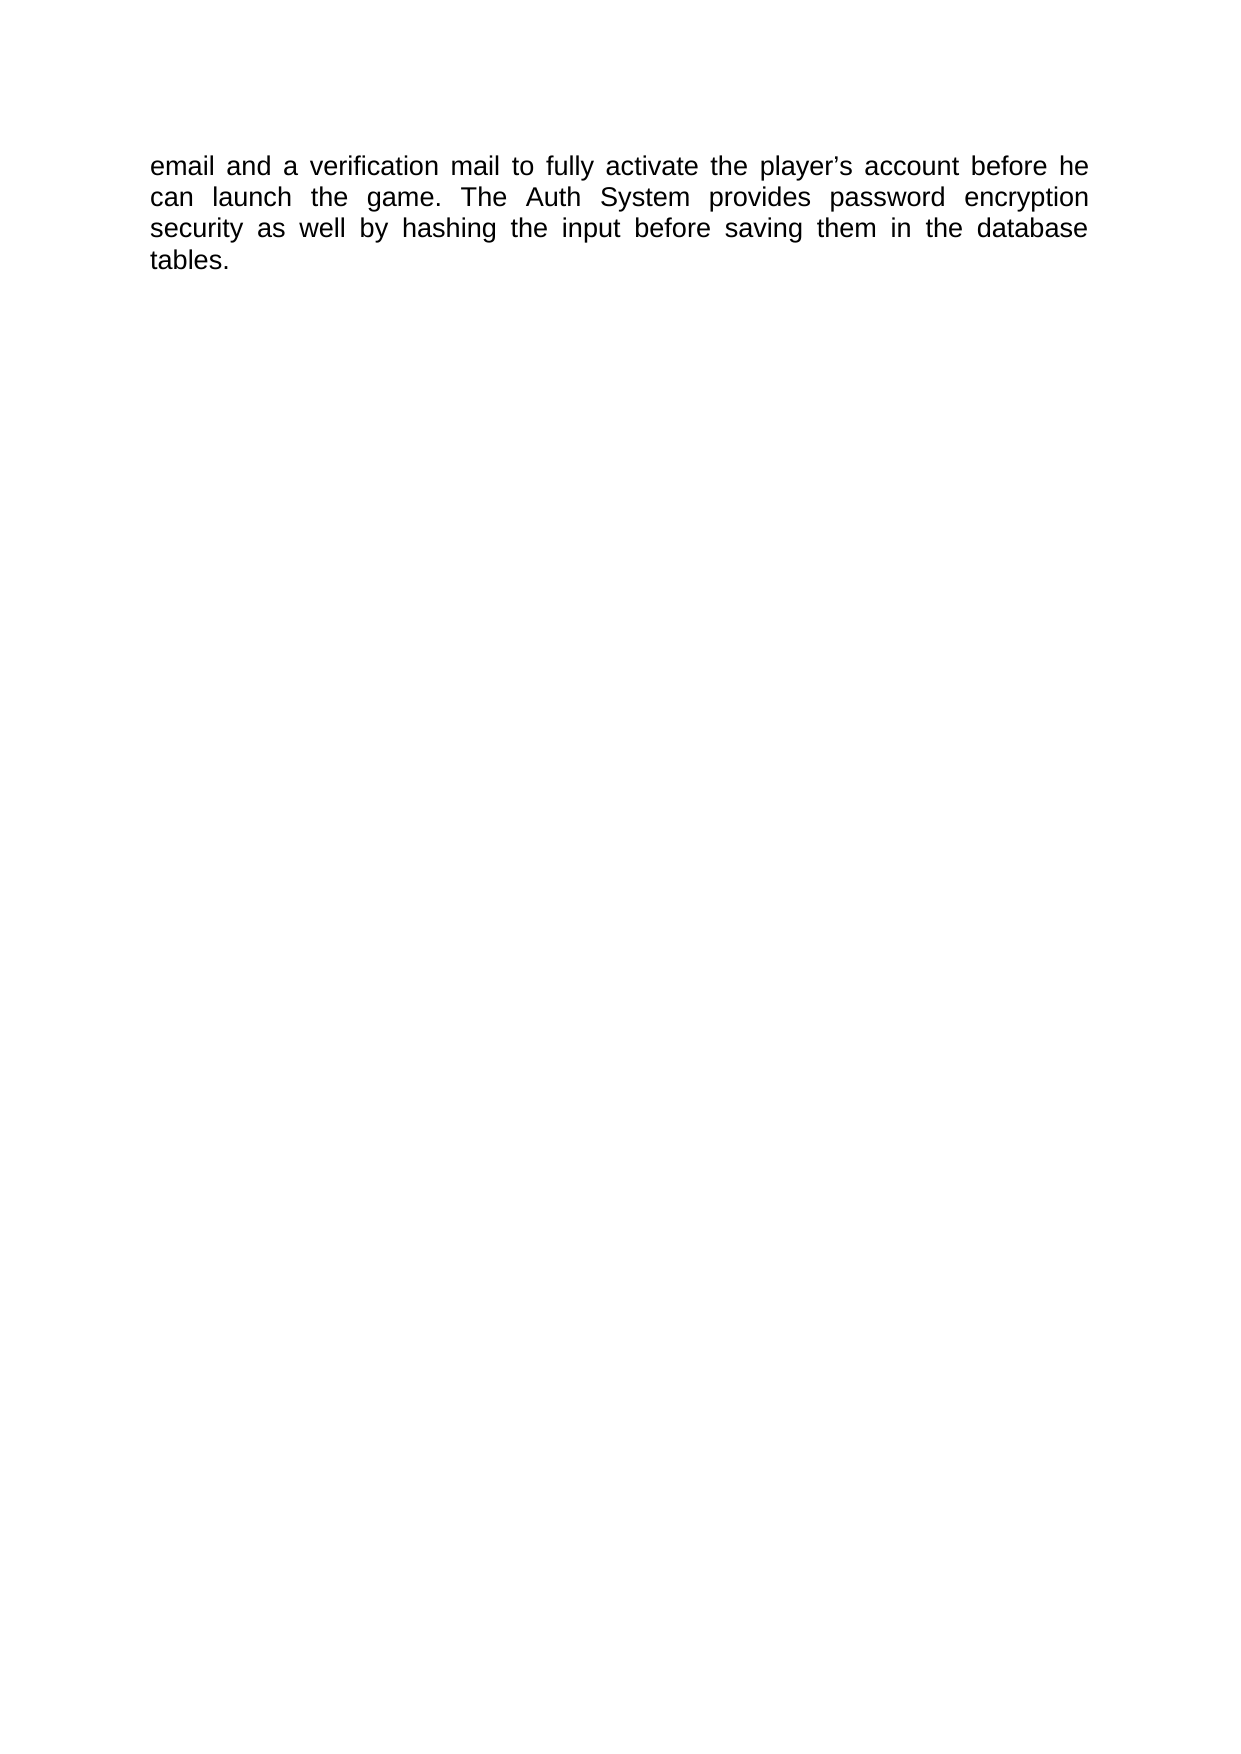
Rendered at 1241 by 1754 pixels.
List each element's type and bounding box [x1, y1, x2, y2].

text [150, 150, 1090, 275]
